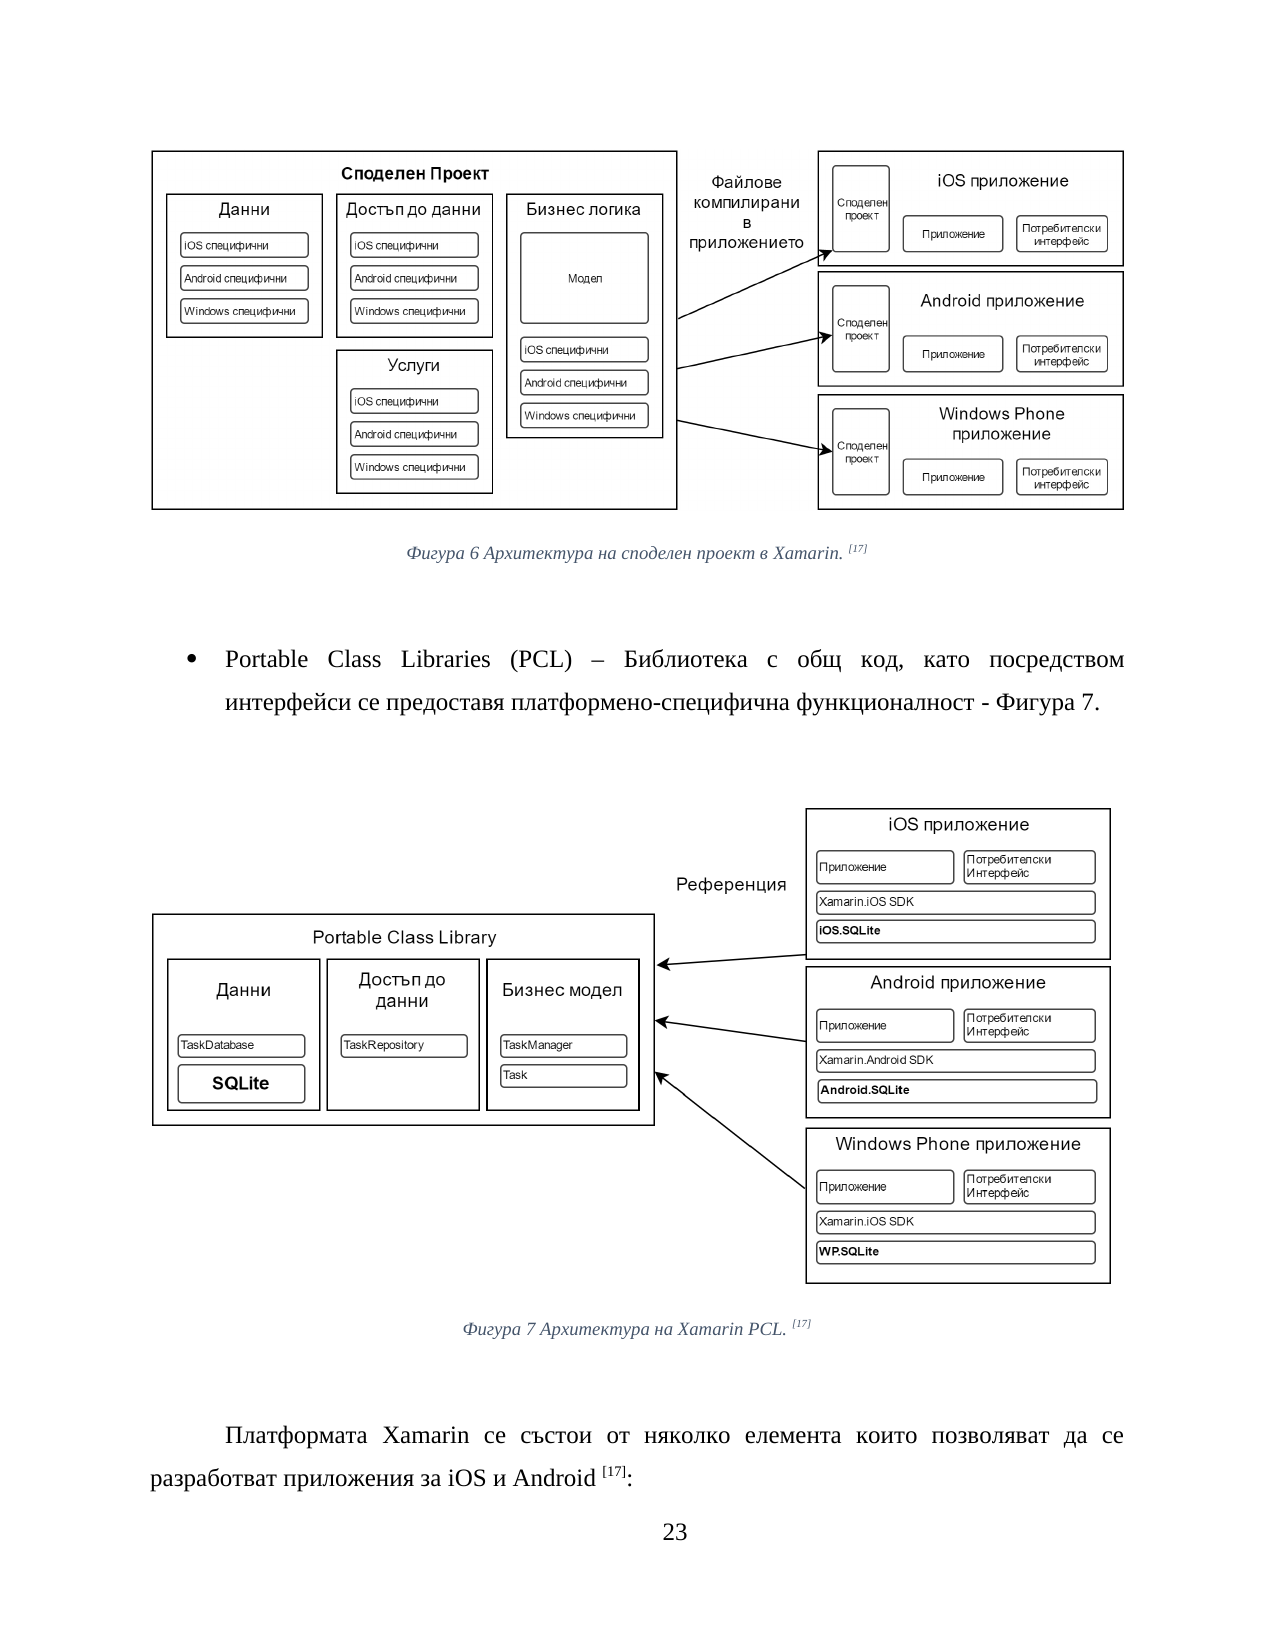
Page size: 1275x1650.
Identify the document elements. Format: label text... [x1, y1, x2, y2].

list Portable Class Libraries (PCL) – Библиотека с общ код, като посредством интерфейси се предоставя платформено-специфична функционалност - Фигура 7. [187, 644, 1125, 716]
text Платформата Xamarin се състои от няколко елемента които позволяват да се разработват приложения за iOS и Android [17]: [150, 1420, 1125, 1492]
